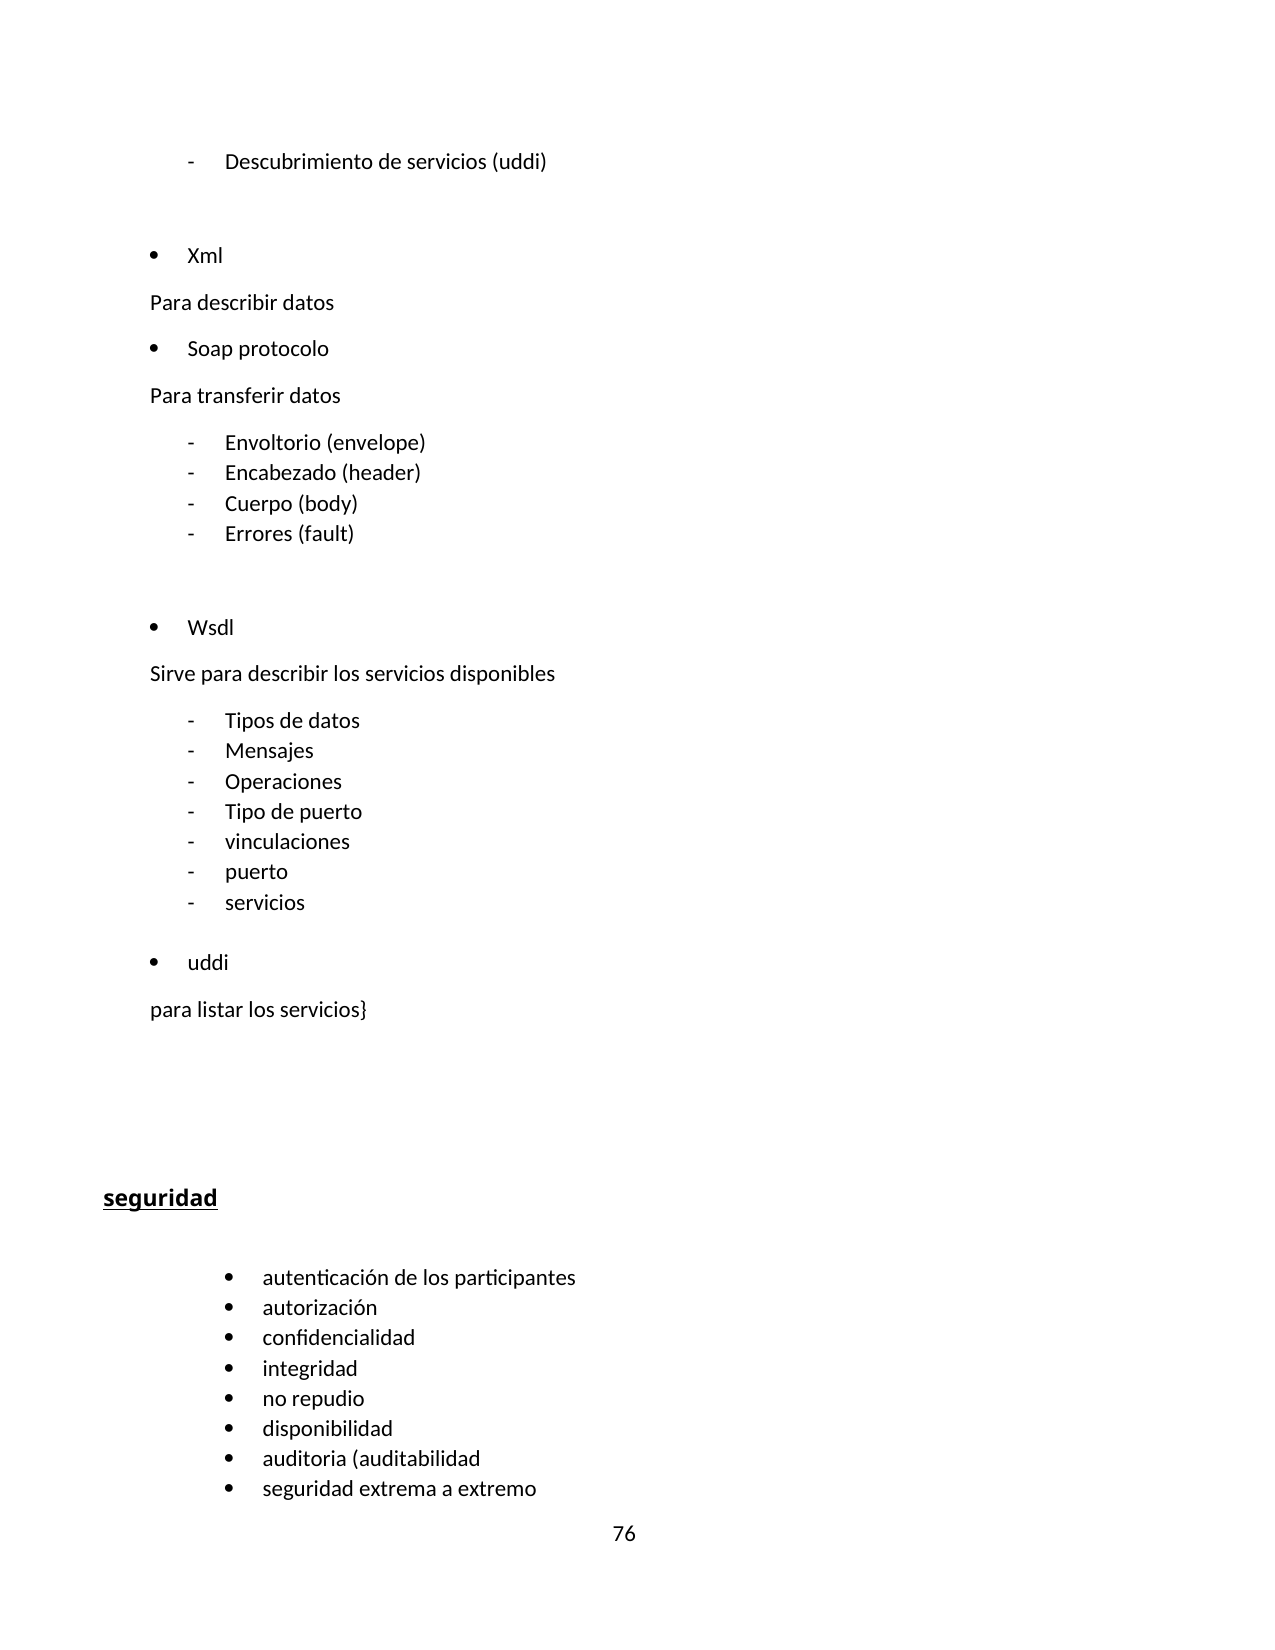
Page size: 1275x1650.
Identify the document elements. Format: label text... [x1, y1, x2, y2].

list Wsdl [150, 613, 1098, 641]
list vinculaciones [187, 827, 1098, 855]
list Descubrimiento de servicios (uddi) [187, 147, 1098, 175]
list autorización [225, 1293, 1098, 1321]
list Mensajes [187, 737, 1098, 764]
list puerto [187, 857, 1098, 885]
list Cuerpo (body) [187, 489, 1098, 517]
list servicios [187, 888, 1098, 916]
list no repudio [225, 1384, 1098, 1412]
list integridad [225, 1354, 1098, 1382]
list confidencialidad [225, 1323, 1098, 1351]
list disponibilidad [225, 1414, 1098, 1442]
list Tipos de datos [187, 706, 1098, 734]
text Para transferir datos [150, 381, 1098, 409]
list uddi [150, 948, 1098, 976]
list seguridad extrema a extremo [225, 1474, 1098, 1502]
list Soap protocolo [150, 334, 1098, 362]
list Encabezado (header) [187, 458, 1098, 486]
list Xml [150, 241, 1098, 269]
text Sirve para describir los servicios disponibles [150, 659, 1098, 687]
list Envoltorio (envelope) [187, 428, 1098, 456]
subtitle seguridad [103, 1182, 1098, 1214]
text para listar los servicios} [150, 995, 1098, 1023]
list Tipo de puerto [187, 797, 1098, 825]
text Para describir datos [150, 288, 1098, 316]
list Operaciones [187, 767, 1098, 795]
list Errores (fault) [187, 519, 1098, 547]
list auditoria (auditabilidad [225, 1444, 1098, 1472]
list autenticación de los participantes [225, 1263, 1098, 1291]
